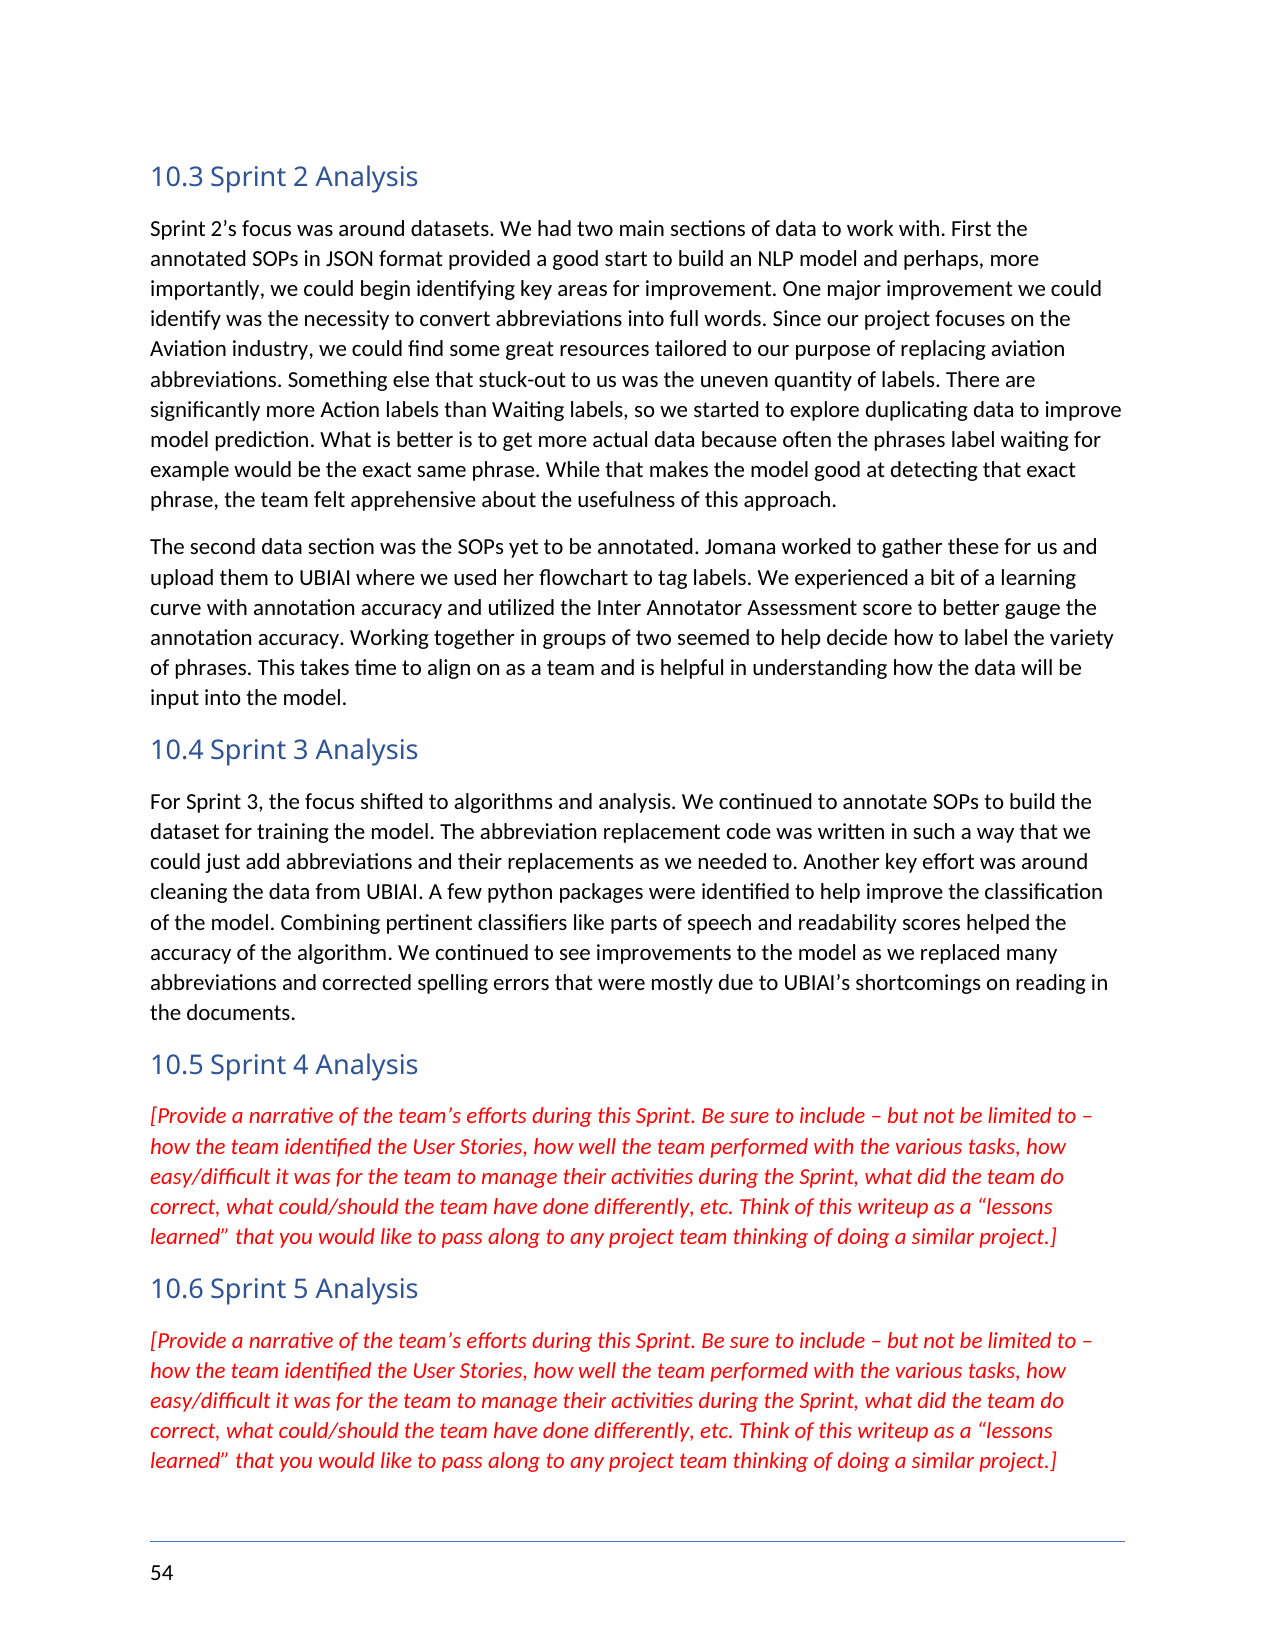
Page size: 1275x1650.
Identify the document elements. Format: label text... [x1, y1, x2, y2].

text [Provide a narrative of the team’s efforts during this Sprint. Be sure to include – but not be limited to – how the team identified the User Stories, how well the team performed with the various tasks, how easy/difficult it was for the team to manage their activities during the Sprint, what did the team do correct, what could/should the team have done differently, etc. Think of this writeup as a “lessons learned” that you would like to pass along to any project team thinking of doing a similar project.] [150, 1102, 1125, 1251]
subtitle Sprint 5 Analysis [150, 1269, 1125, 1306]
subtitle Sprint 4 Analysis [150, 1045, 1125, 1082]
text Sprint 2’s focus was around datasets. We had two main sections of data to work with. First the annotated SOPs in JSON format provided a good start to build an NLP model and perhaps, more importantly, we could begin identifying key areas for improvement. One major improvement we could identify was the necessity to convert abbreviations into full words. Since our project focuses on the Aviation industry, we could find some great resources tailored to our purpose of replacing aviation abbreviations. Something else that stuck-out to us was the uneven quantity of labels. There are significantly more Action labels than Waiting labels, so we started to explore duplicating data to improve model prediction. What is better is to get more actual data because often the phrases label waiting for example would be the exact same phrase. While that makes the model good at detecting that exact phrase, the team felt apprehensive about the usefulness of this approach. [150, 214, 1125, 514]
text For Sprint 3, the focus shifted to algorithms and analysis. We continued to annotate SOPs to build the dataset for training the model. The abbreviation replacement code was written in such a way that we could just add abbreviations and their replacements as we needed to. Another key effort was around cleaning the data from UBIAI. A few python packages were identified to help improve the classification of the model. Combining pertinent classifiers like parts of speech and readability scores helped the accuracy of the algorithm. We continued to see improvements to the model as we replaced many abbreviations and corrected spelling errors that were mostly due to UBIAI’s shortcomings on reading in the documents. [150, 787, 1125, 1026]
subtitle Sprint 3 Analysis [150, 730, 1125, 767]
subtitle Sprint 2 Analysis [150, 157, 1125, 194]
text [Provide a narrative of the team’s efforts during this Sprint. Be sure to include – but not be limited to – how the team identified the User Stories, how well the team performed with the various tasks, how easy/difficult it was for the team to manage their activities during the Sprint, what did the team do correct, what could/should the team have done differently, etc. Think of this writeup as a “lessons learned” that you would like to pass along to any project team thinking of doing a similar project.] [150, 1326, 1125, 1475]
text The second data section was the SOPs yet to be annotated. Jomana worked to gather these for us and upload them to UBIAI where we used her flowchart to tag labels. We experienced a bit of a learning curve with annotation accuracy and utilized the Inter Annotator Assessment score to better gauge the annotation accuracy. Working together in groups of two seemed to help decide how to label the variety of phrases. This takes time to align on as a team and is helpful in understanding how the data will be input into the model. [150, 532, 1125, 712]
